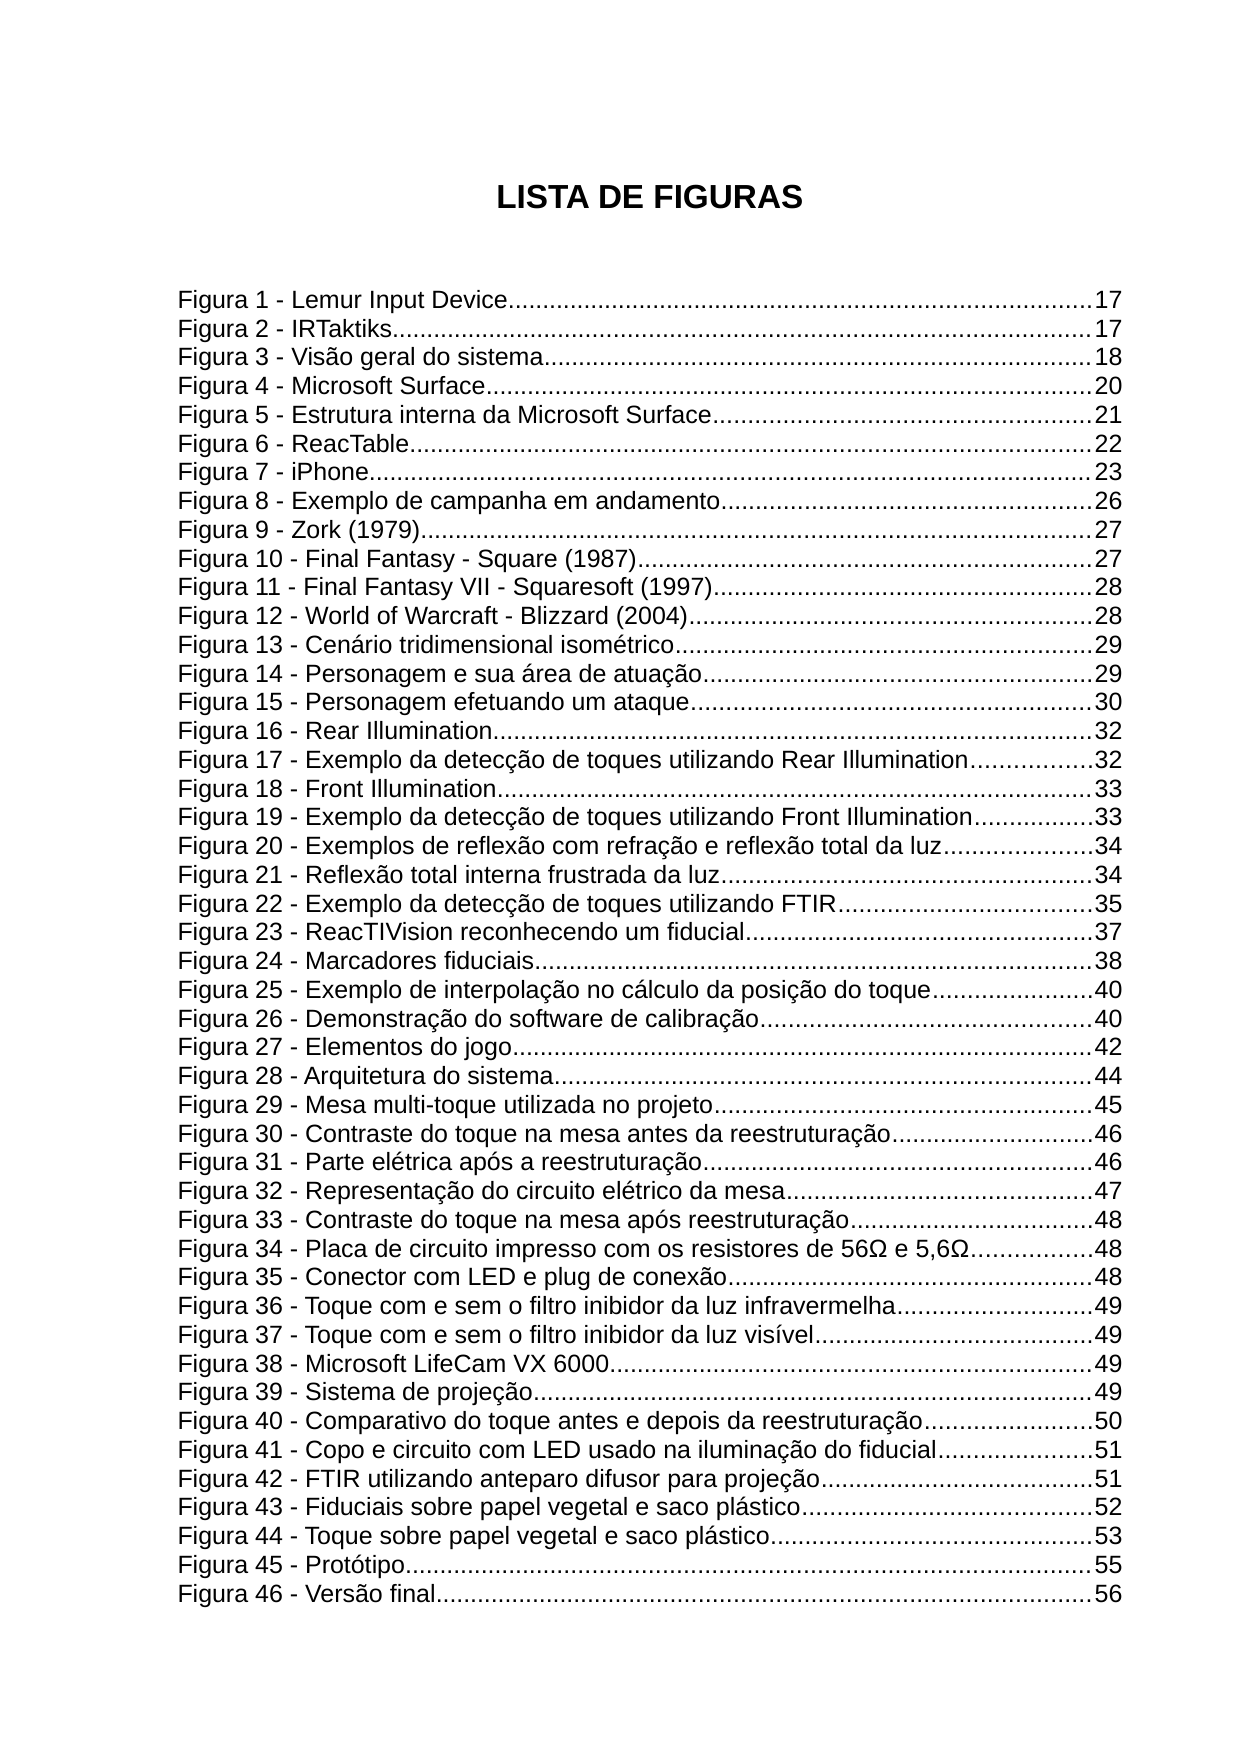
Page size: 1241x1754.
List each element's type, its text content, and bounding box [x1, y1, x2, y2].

text Figura 45 - Protótipo 55 [177, 1550, 1122, 1578]
text Figura 29 - Mesa multi-toque utilizada no projeto 45 [177, 1090, 1122, 1118]
text Figura 15 - Personagem efetuando um ataque 30 [177, 687, 1122, 716]
text Figura 36 - Toque com e sem o filtro inibidor da luz infravermelha 49 [177, 1291, 1122, 1320]
text Figura 22 - Exemplo da detecção de toques utilizando FTIR 35 [177, 888, 1122, 917]
text Figura 34 - Placa de circuito impresso com os resistores de 56Ω e 5,6Ω 48 [177, 1233, 1122, 1262]
text Figura 25 - Exemplo de interpolação no cálculo da posição do toque 40 [177, 975, 1122, 1003]
text Figura 13 - Cenário tridimensional isométrico 29 [177, 630, 1122, 658]
text Figura 7 - iPhone 23 [177, 457, 1122, 486]
text Figura 16 - Rear Illumination 32 [177, 716, 1122, 745]
text Figura 20 - Exemplos de reflexão com refração e reflexão total da luz 34 [177, 831, 1122, 860]
text Figura 1 - Lemur Input Device 17 [177, 285, 1122, 313]
text Figura 37 - Toque com e sem o filtro inibidor da luz visível 49 [177, 1320, 1122, 1348]
text Figura 33 - Contraste do toque na mesa após reestruturação 48 [177, 1205, 1122, 1233]
text Figura 27 - Elementos do jogo 42 [177, 1032, 1122, 1061]
text Figura 42 - FTIR utilizando anteparo difusor para projeção 51 [177, 1463, 1122, 1492]
text Figura 31 - Parte elétrica após a reestruturação 46 [177, 1147, 1122, 1176]
text Lista de Figuras [177, 177, 1122, 216]
text Figura 40 - Comparativo do toque antes e depois da reestruturação 50 [177, 1406, 1122, 1435]
text Figura 19 - Exemplo da detecção de toques utilizando Front Illumination 33 [177, 802, 1122, 831]
text Figura 3 - Visão geral do sistema 18 [177, 342, 1122, 371]
text Figura 26 - Demonstração do software de calibração 40 [177, 1003, 1122, 1032]
text Figura 30 - Contraste do toque na mesa antes da reestruturação 46 [177, 1118, 1122, 1147]
text Figura 14 - Personagem e sua área de atuação 29 [177, 658, 1122, 687]
text Figura 41 - Copo e circuito com LED usado na iluminação do fiducial 51 [177, 1435, 1122, 1463]
text Figura 39 - Sistema de projeção 49 [177, 1377, 1122, 1406]
text Figura 12 - World of Warcraft - Blizzard (2004) 28 [177, 601, 1122, 630]
text Figura 11 - Final Fantasy VII - Squaresoft (1997) 28 [177, 572, 1122, 601]
text Figura 2 - IRTaktiks 17 [177, 313, 1122, 342]
text Figura 17 - Exemplo da detecção de toques utilizando Rear Illumination 32 [177, 745, 1122, 773]
text Figura 18 - Front Illumination 33 [177, 773, 1122, 802]
text Figura 35 - Conector com LED e plug de conexão 48 [177, 1262, 1122, 1291]
text Figura 10 - Final Fantasy - Square (1987) 27 [177, 543, 1122, 572]
text Figura 24 - Marcadores fiduciais 38 [177, 946, 1122, 975]
text Figura 28 - Arquitetura do sistema 44 [177, 1061, 1122, 1090]
text Figura 5 - Estrutura interna da Microsoft Surface 21 [177, 400, 1122, 428]
text Figura 46 - Versão final 56 [177, 1578, 1122, 1607]
text Figura 4 - Microsoft Surface 20 [177, 371, 1122, 400]
text Figura 8 - Exemplo de campanha em andamento 26 [177, 486, 1122, 515]
text Figura 43 - Fiduciais sobre papel vegetal e saco plástico 52 [177, 1492, 1122, 1521]
text Figura 32 - Representação do circuito elétrico da mesa 47 [177, 1176, 1122, 1205]
text Figura 44 - Toque sobre papel vegetal e saco plástico 53 [177, 1521, 1122, 1550]
text Figura 23 - ReacTIVision reconhecendo um fiducial 37 [177, 917, 1122, 946]
text Figura 6 - ReacTable 22 [177, 428, 1122, 457]
text Figura 9 - Zork (1979) 27 [177, 515, 1122, 543]
text Figura 38 - Microsoft LifeCam VX 6000 49 [177, 1348, 1122, 1377]
text Figura 21 - Reflexão total interna frustrada da luz 34 [177, 860, 1122, 888]
